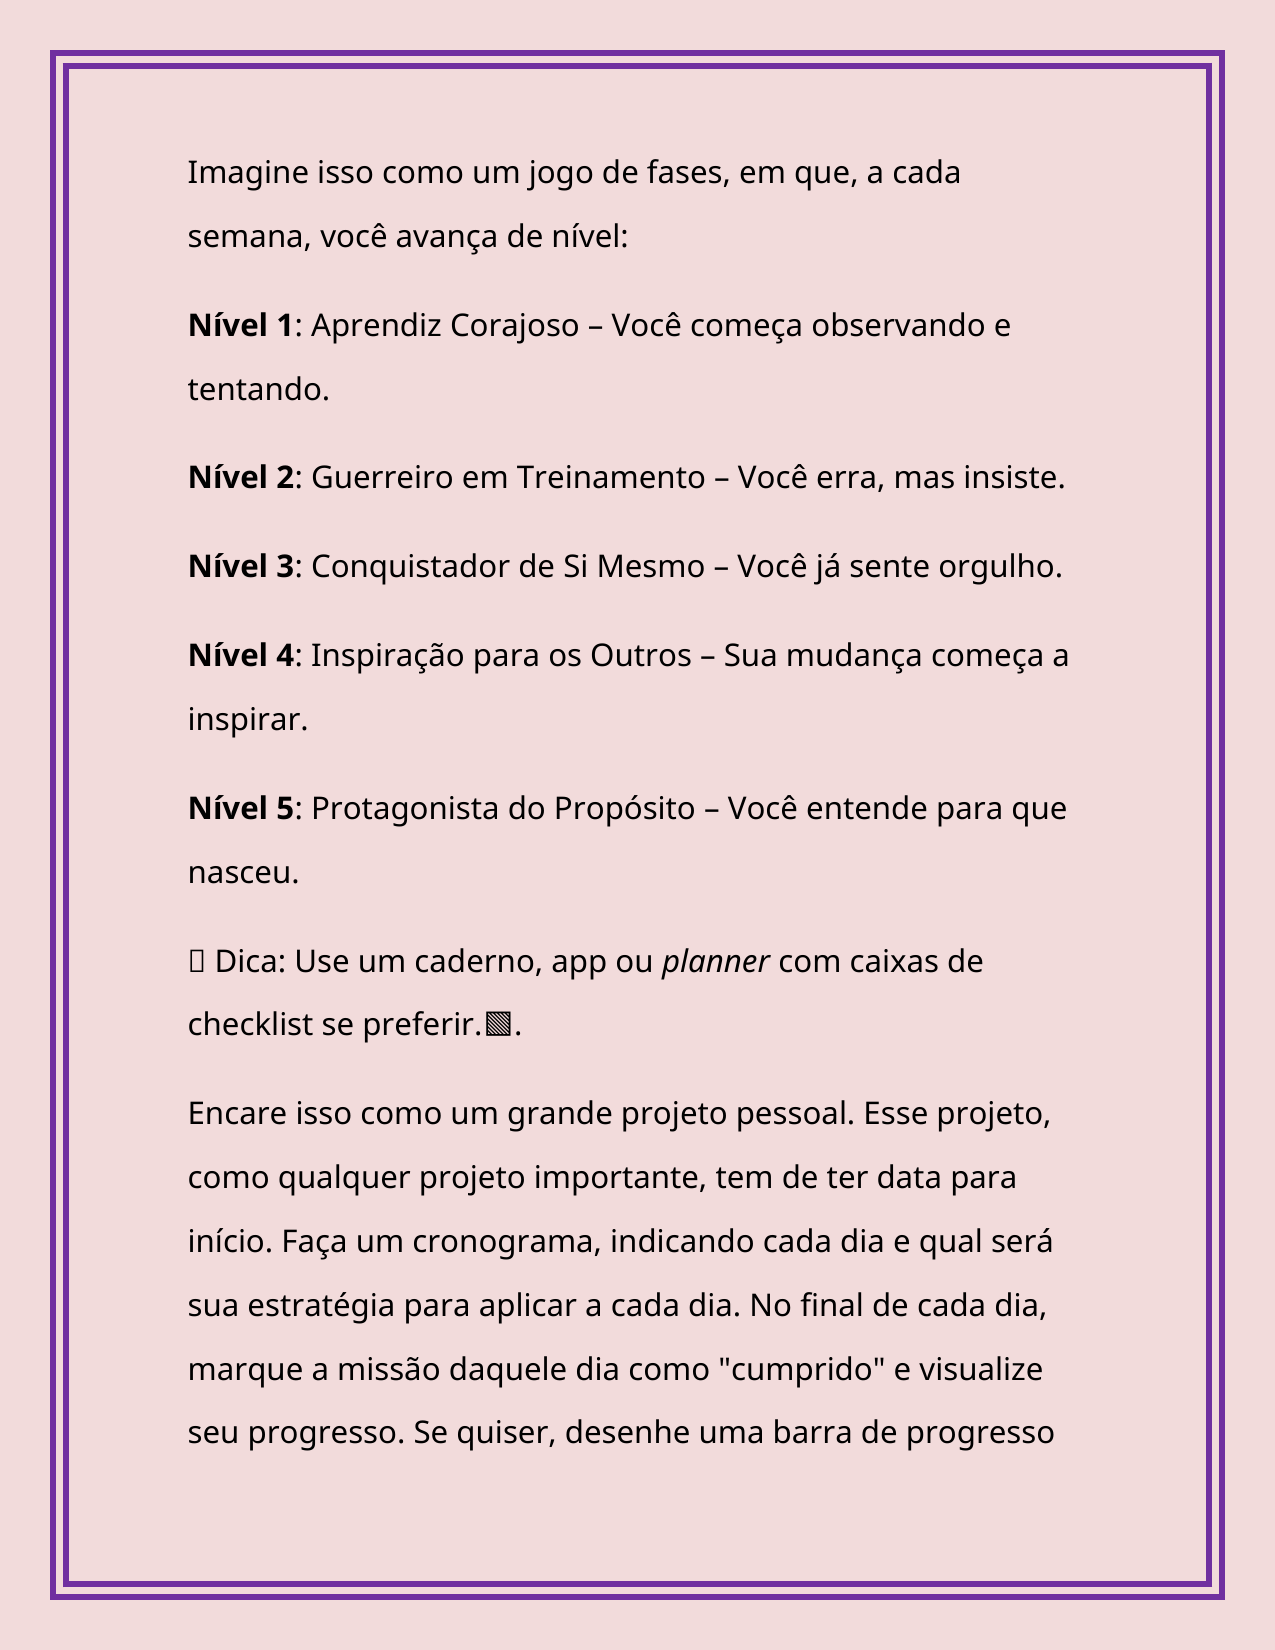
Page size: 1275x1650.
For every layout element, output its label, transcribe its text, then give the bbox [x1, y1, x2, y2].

text Nível 2: Guerreiro em Treinamento – Você erra, mas insiste. [187, 455, 1087, 498]
text Nível 5: Protagonista do Propósito – Você entende para que nasceu. [187, 786, 1087, 892]
text Nível 1: Aprendiz Corajoso – Você começa observando e tentando. [187, 303, 1087, 409]
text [187, 150, 1087, 256]
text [187, 1091, 1087, 1453]
text Nível 3: Conquistador de Si Mesmo – Você já sente orgulho. [187, 544, 1087, 587]
text 📅 Dica: Use um caderno, app ou planner com caixas de checklist se preferir.🟩. [187, 938, 1087, 1045]
text Nível 4: Inspiração para os Outros – Sua mudança começa a inspirar. [187, 633, 1087, 739]
